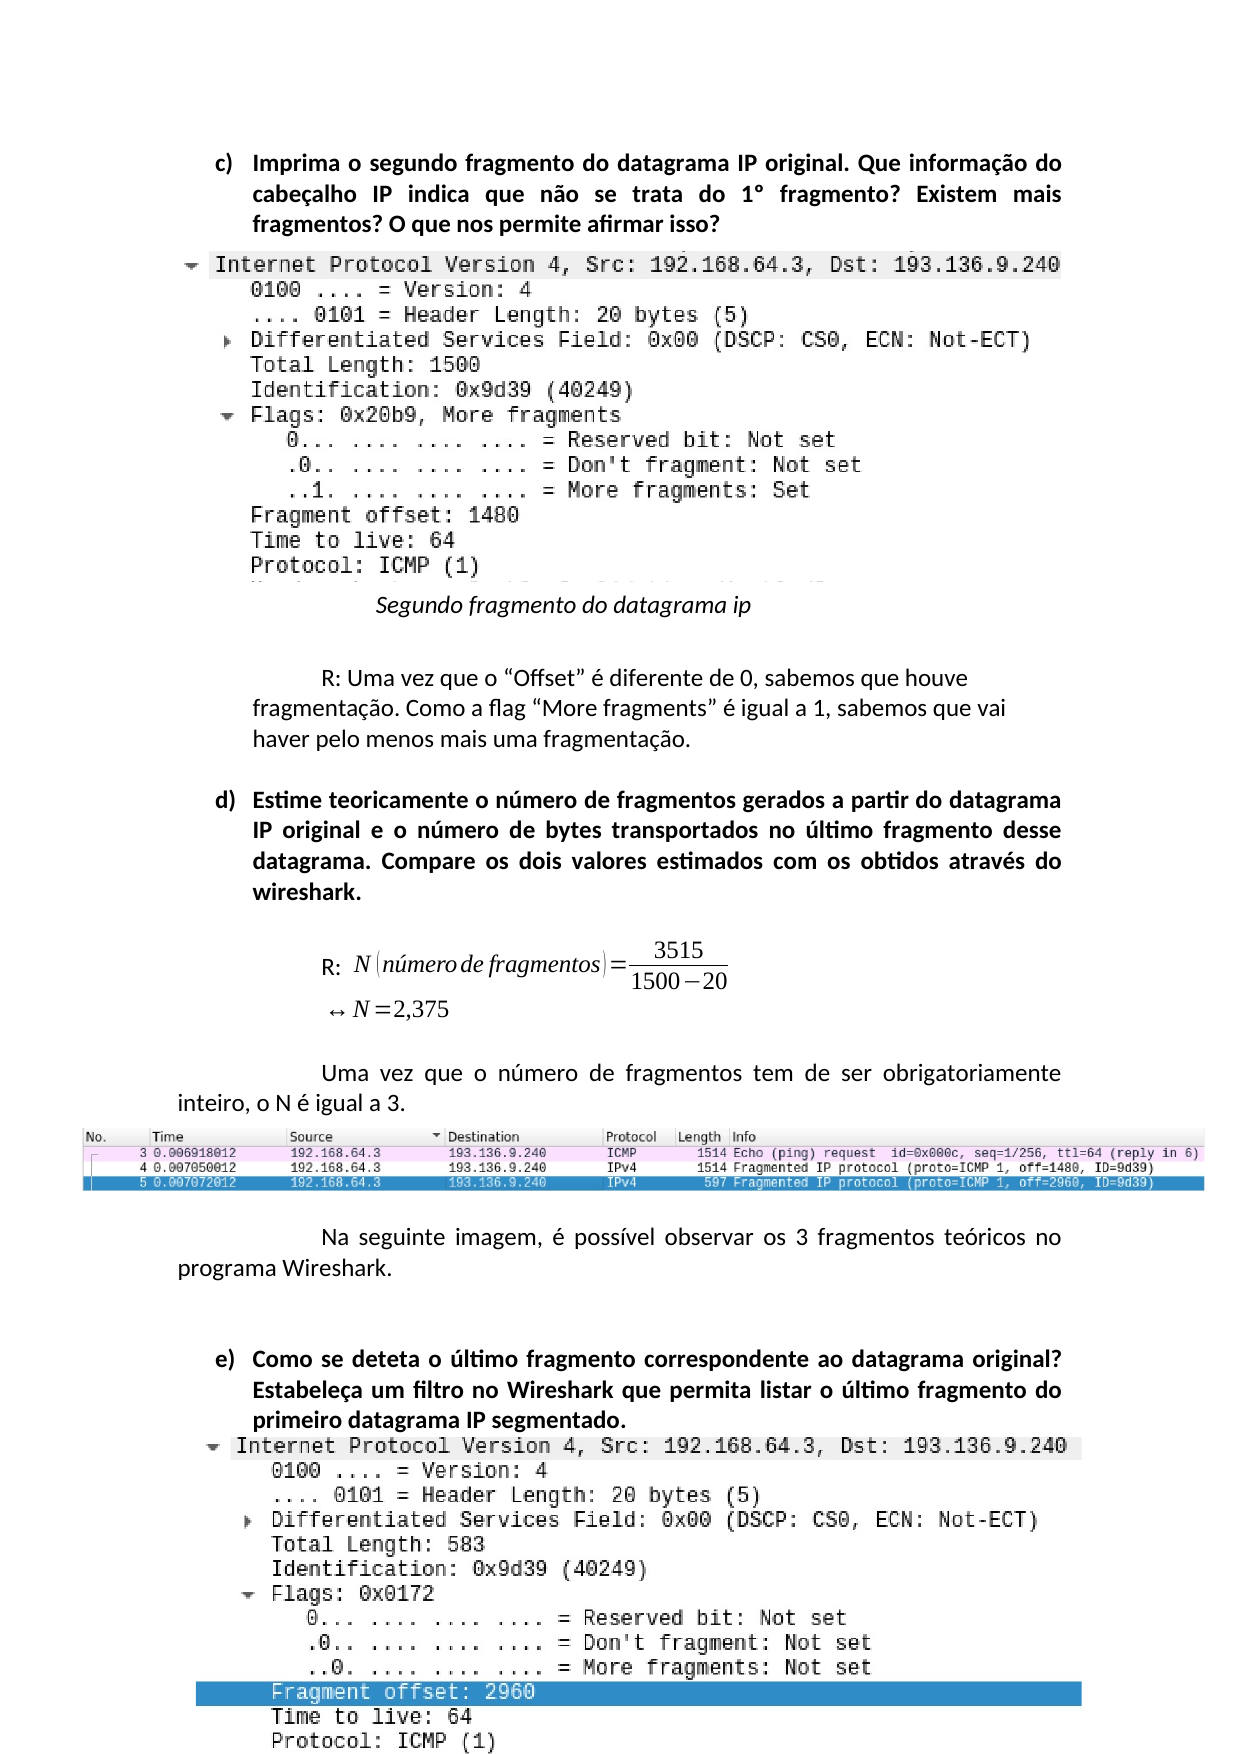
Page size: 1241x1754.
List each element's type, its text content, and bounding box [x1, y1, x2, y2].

picture [195, 1437, 1082, 1754]
picture [82, 1128, 1205, 1191]
text R: [177, 937, 1063, 996]
text Na seguinte imagem, é possível observar os 3 fragmentos teóricos no programa Wireshark. [177, 1222, 1063, 1283]
list Como se deteta o último fragmento correspondente ao datagrama original? Estabeleça um filtro no Wireshark que permita listar o último fragmento do primeiro datagrama IP segmentado. [215, 1344, 1063, 1435]
list R: Uma vez que o “Offset” é diferente de 0, sabemos que houve fragmentação. Como a flag “More fragments” é igual a 1, sabemos que vai haver pelo menos mais uma fragmentação. [252, 662, 1063, 753]
list Estime teoricamente o número de fragmentos gerados a partir do datagrama IP original e o número de bytes transportados no último fragmento desse datagrama. Compare os dois valores estimados com os obtidos através do wireshark. [215, 784, 1063, 906]
text Uma vez que o número de fragmentos tem de ser obrigatoriamente inteiro, o N é igual a 3. [177, 1057, 1063, 1118]
list Imprima o segundo fragmento do datagrama IP original. Que informação do cabeçalho IP indica que não se trata do 1º fragmento? Existem mais fragmentos? O que nos permite afirmar isso? [215, 148, 1063, 239]
picture [175, 251, 1061, 582]
